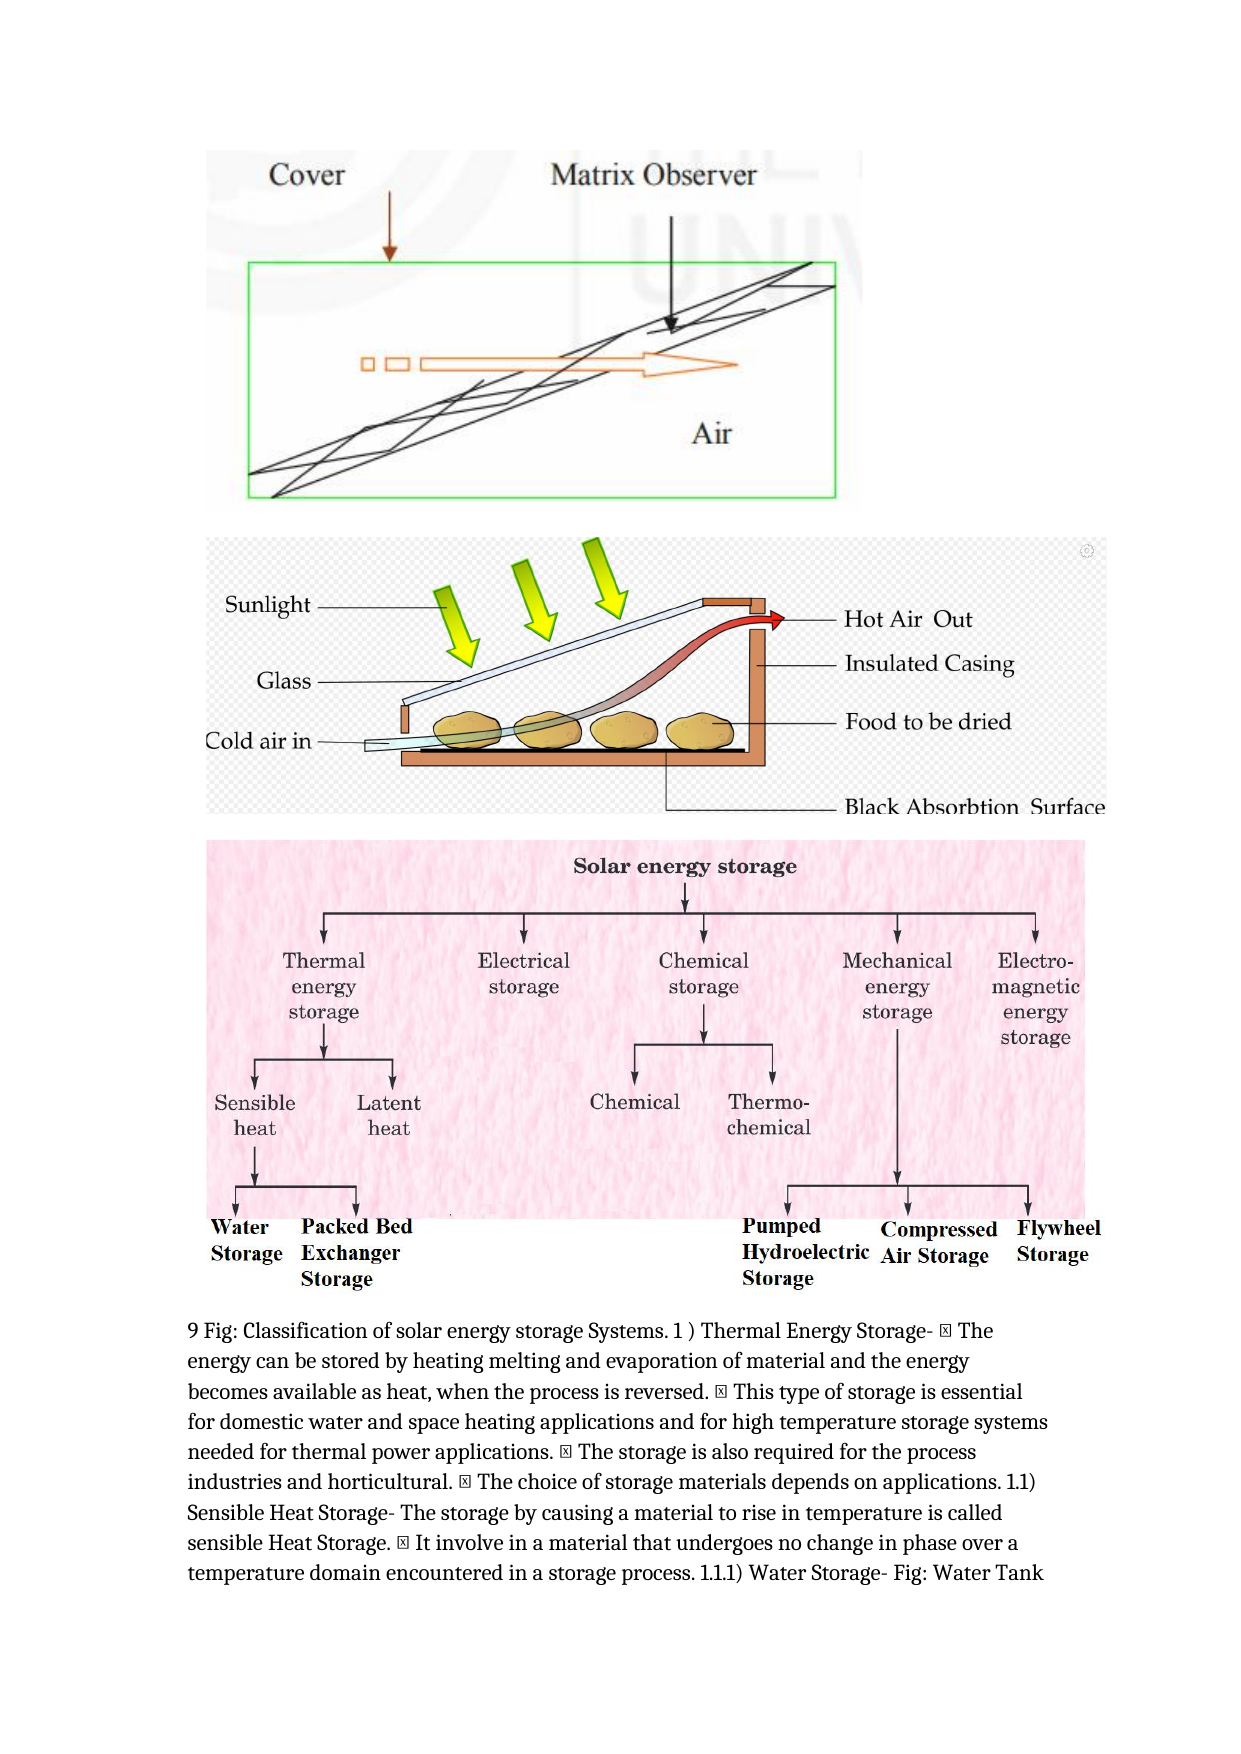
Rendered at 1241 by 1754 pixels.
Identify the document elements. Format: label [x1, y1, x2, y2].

picture [206, 537, 1107, 814]
text [187, 1318, 1053, 1586]
picture [206, 150, 863, 513]
picture [206, 838, 1107, 1294]
